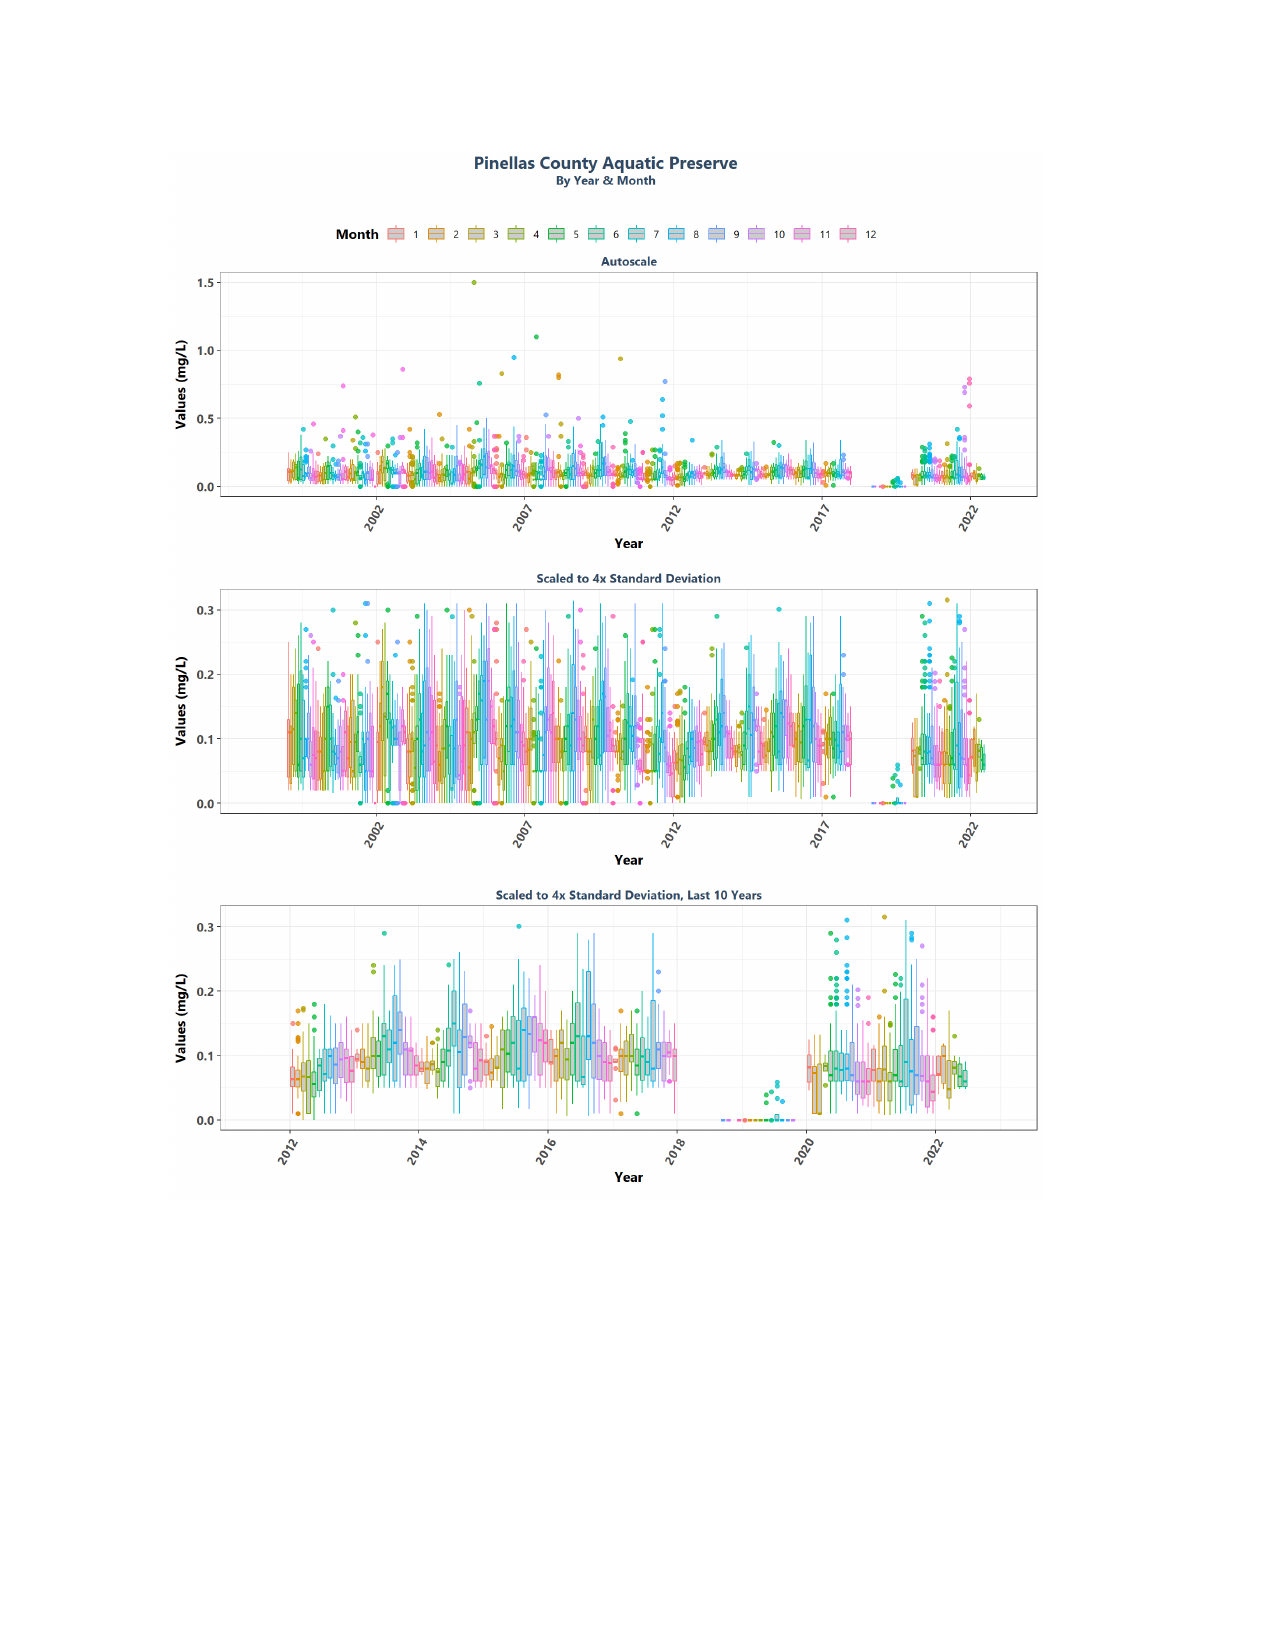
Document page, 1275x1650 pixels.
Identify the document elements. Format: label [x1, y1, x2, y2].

picture [168, 150, 1044, 1200]
